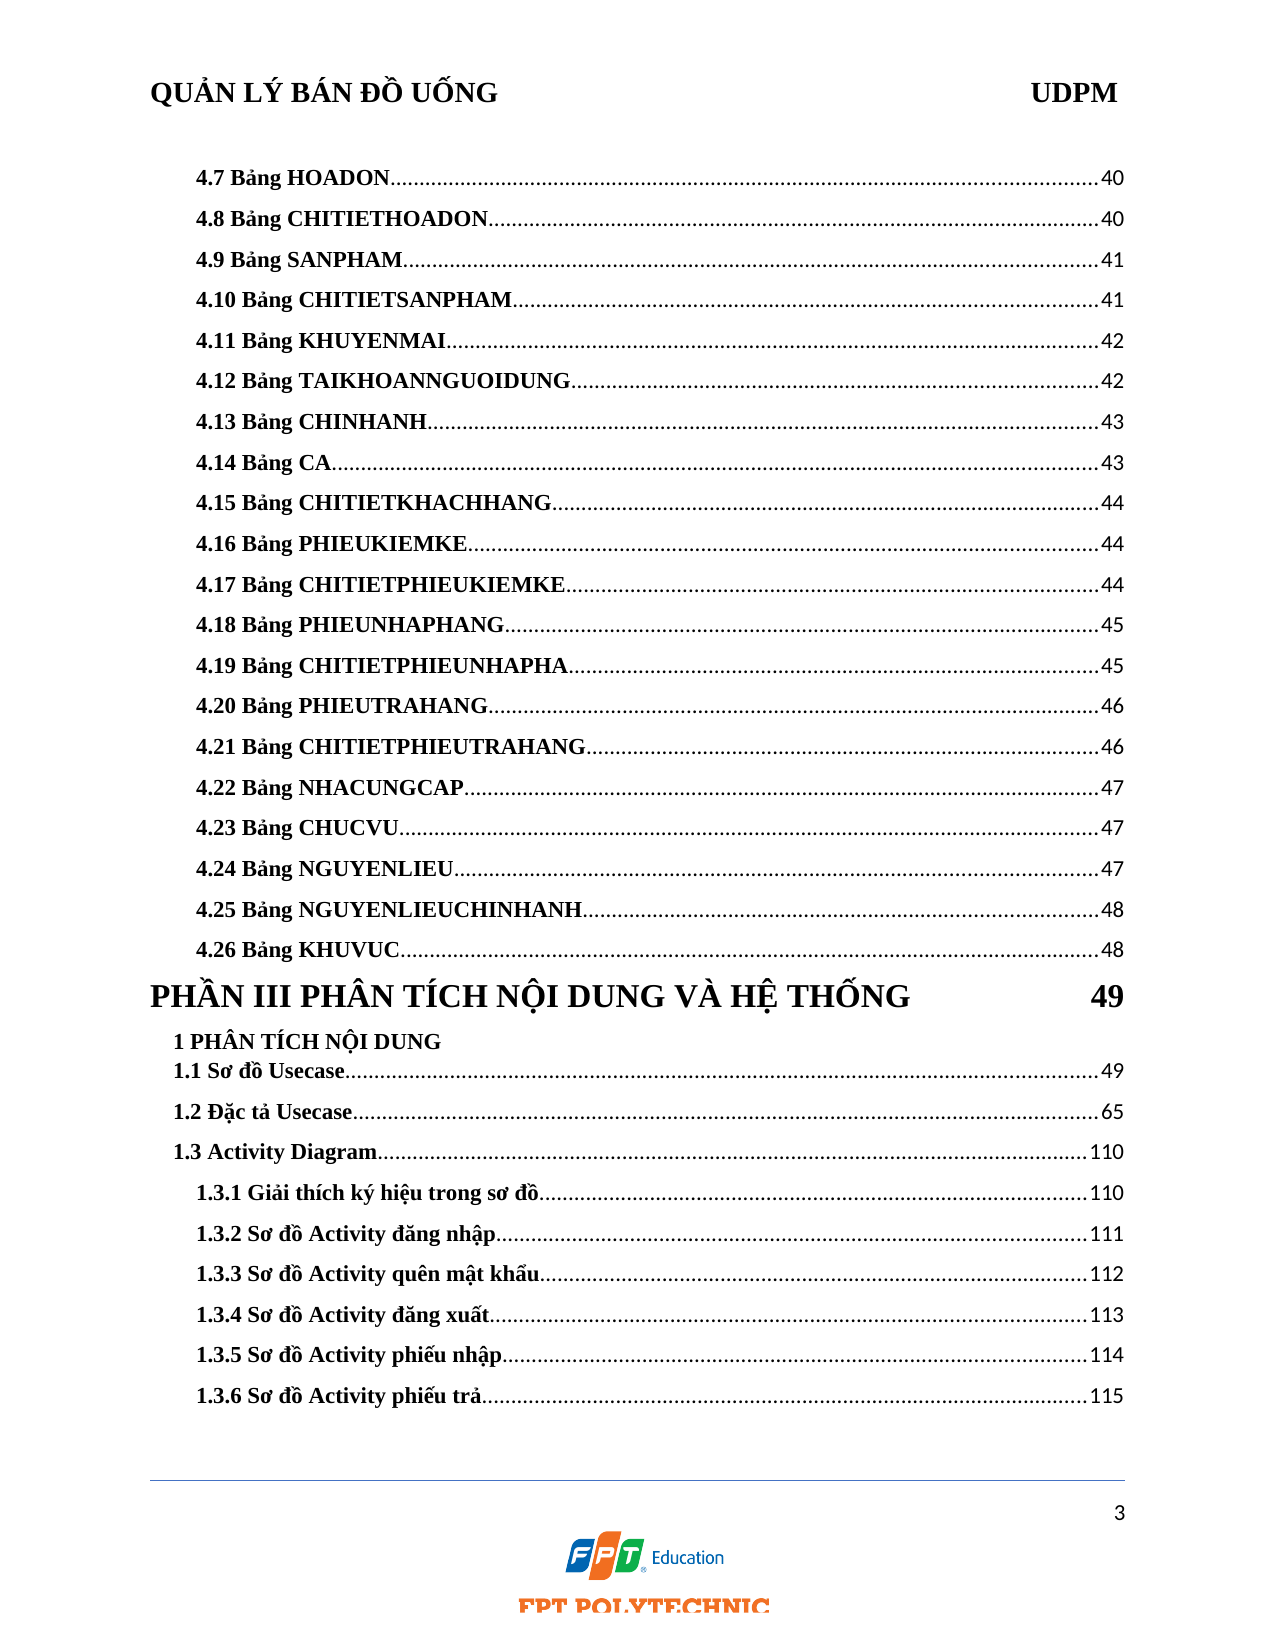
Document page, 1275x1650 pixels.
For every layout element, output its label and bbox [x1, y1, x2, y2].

picture [518, 1531, 769, 1613]
